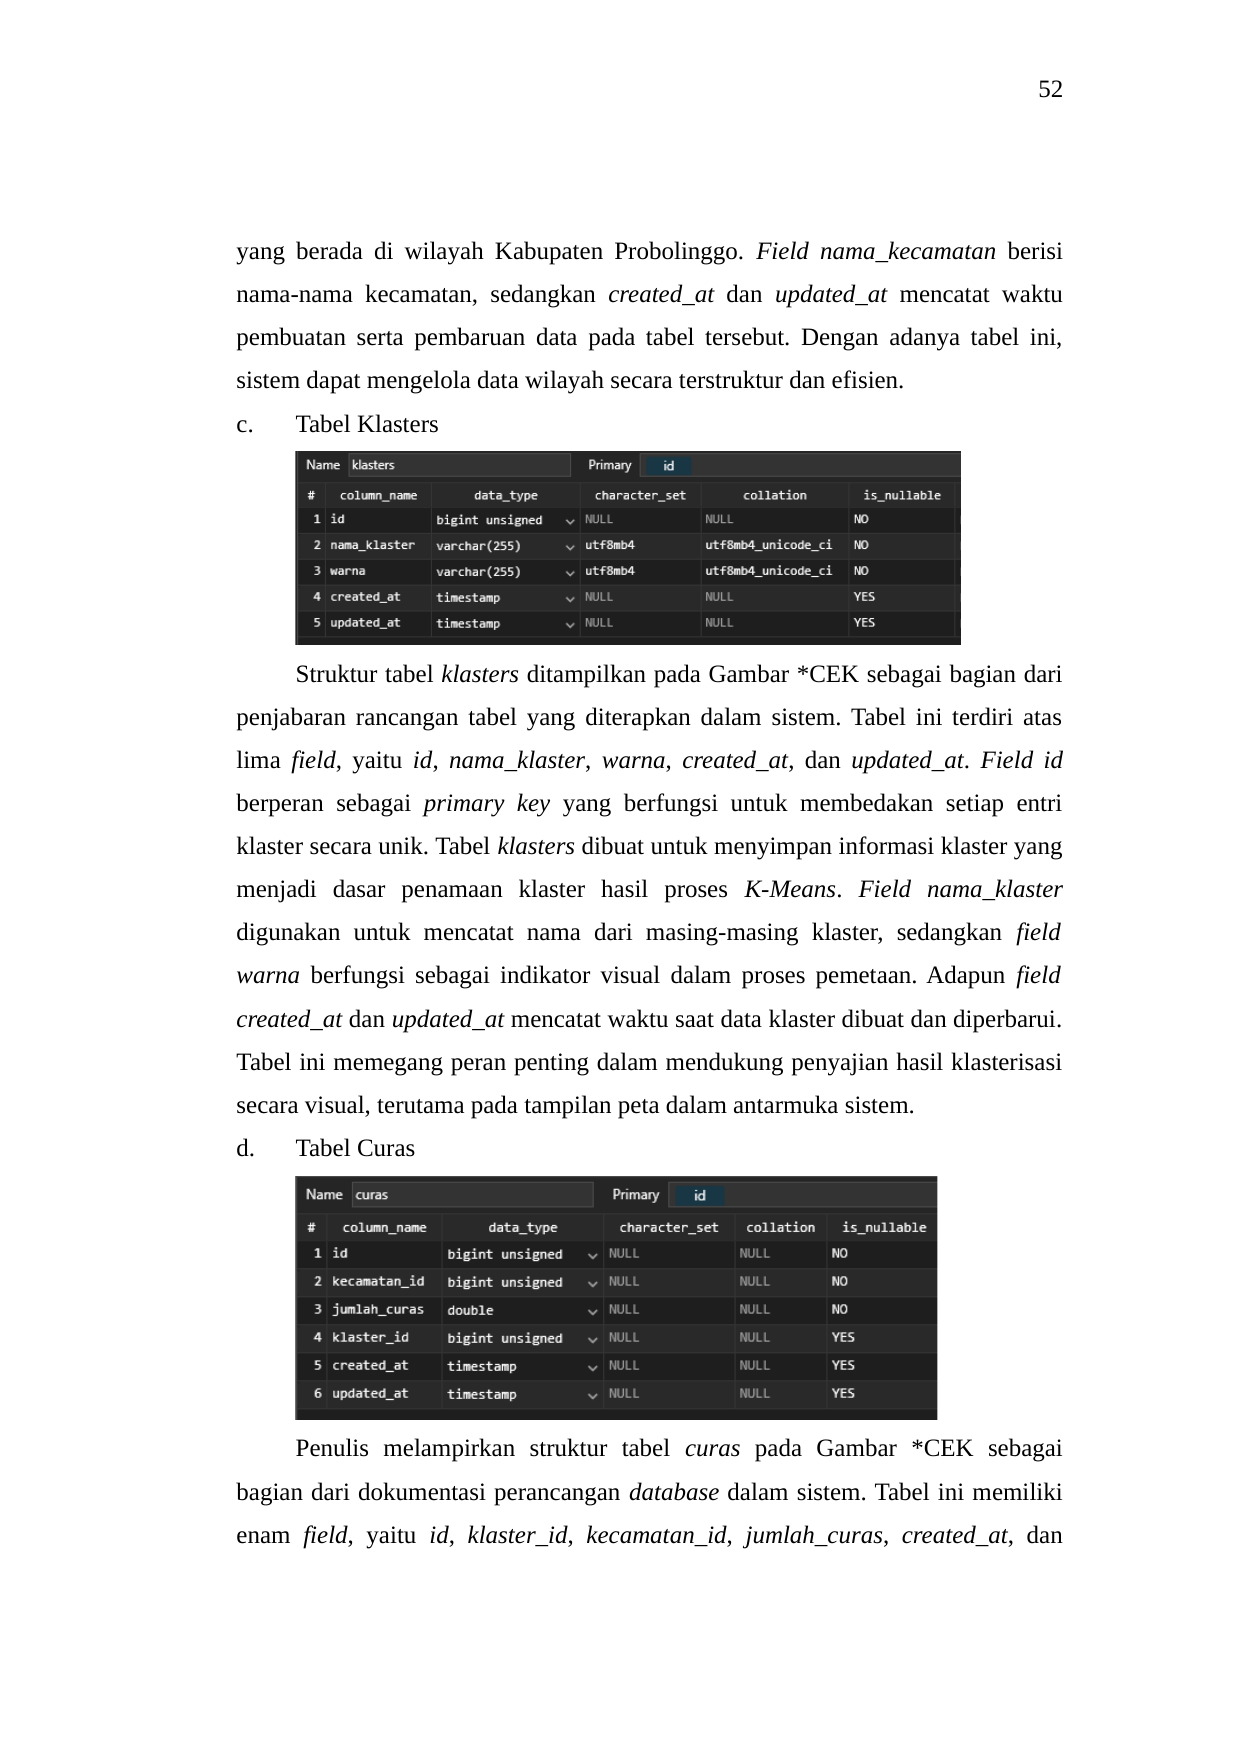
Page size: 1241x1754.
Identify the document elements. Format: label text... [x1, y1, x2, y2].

list Tabel Klasters [236, 409, 1063, 437]
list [236, 236, 1063, 394]
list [236, 1433, 1063, 1548]
picture [295, 451, 961, 645]
picture [295, 1176, 938, 1420]
list Tabel Curas [236, 1133, 1063, 1162]
list Struktur tabel klasters ditampilkan pada Gambar *CEK sebagai bagian dari penjabaran rancangan tabel yang diterapkan dalam sistem. Tabel ini terdiri atas lima field, yaitu id, nama_klaster, warna, created_at, dan updated_at. Field id berperan sebagai primary key yang berfungsi untuk membedakan setiap entri klaster secara unik. Tabel klasters dibuat untuk menyimpan informasi klaster yang menjadi dasar penamaan klaster hasil proses K-Means. Field nama_klaster digunakan untuk mencatat nama dari masing-masing klaster, sedangkan field warna berfungsi sebagai indikator visual dalam proses pemetaan. Adapun field created_at dan updated_at mencatat waktu saat data klaster dibuat dan diperbarui. Tabel ini memegang peran penting dalam mendukung penyajian hasil klasterisasi secara visual, terutama pada tampilan peta dalam antarmuka sistem. [236, 659, 1063, 1119]
